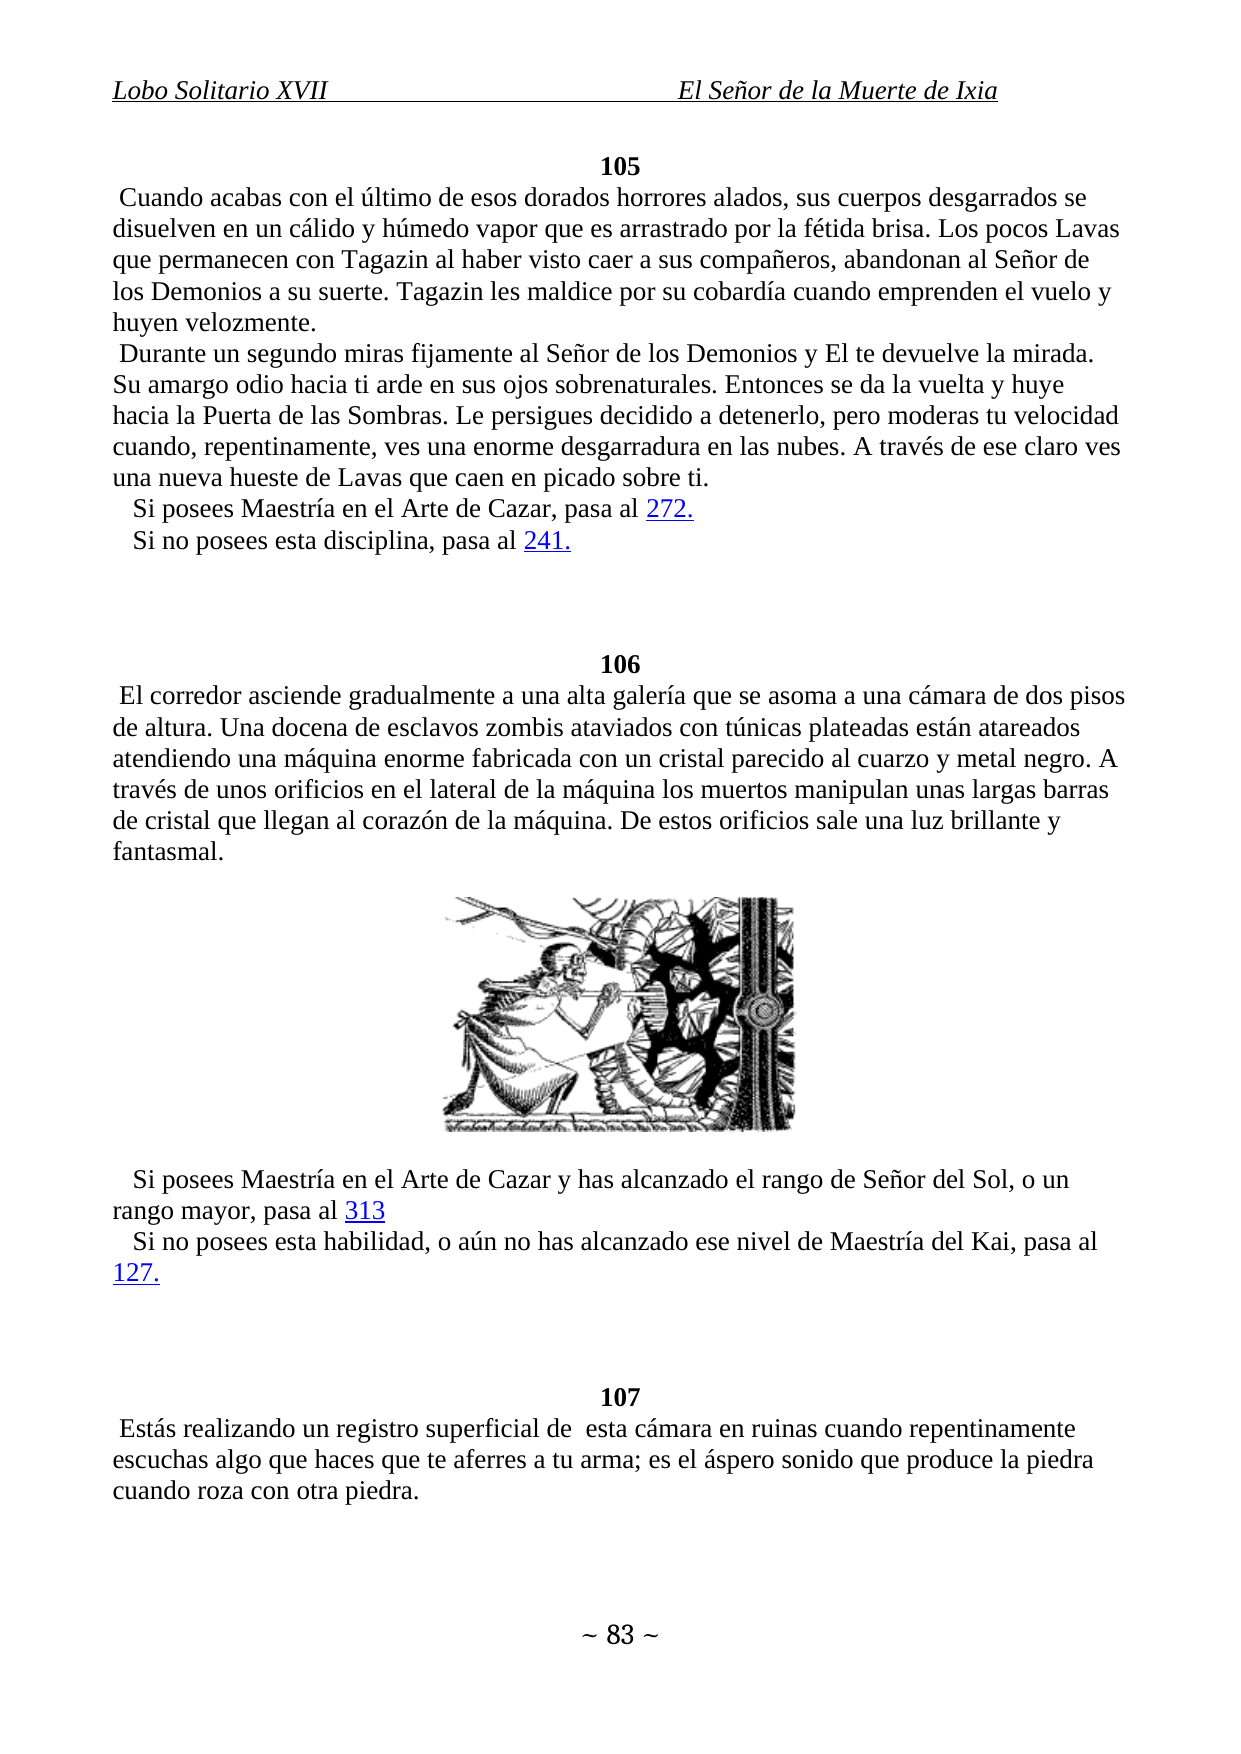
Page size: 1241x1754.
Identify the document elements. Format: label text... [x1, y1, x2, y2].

text Si no posees esta habilidad, o aún no has alcanzado ese nivel de Maestría del Kai, pasa al 127. [112, 1225, 1128, 1288]
text Cuando acabas con el último de esos dorados horrores alados, sus cuerpos desgarrados se disuelven en un cálido y húmedo vapor que es arrastrado por la fétida brisa. Los pocos Lavas que permanecen con Tagazin al haber visto caer a sus compañeros, abandonan al Señor de los Demonios a su suerte. Tagazin les maldice por su cobardía cuando emprenden el vuelo y huyen velozmente. [112, 181, 1128, 337]
text Si posees Maestría en el Arte de Cazar, pasa al 272. [112, 493, 1128, 524]
text 105 [112, 150, 1128, 181]
text 106 [112, 648, 1128, 679]
text Durante un segundo miras fijamente al Señor de los Demonios y El te devuelve la mirada. Su amargo odio hacia ti arde en sus ojos sobrenaturales. Entonces se da la vuelta y huye hacia la Puerta de las Sombras. Le persigues decidido a detenerlo, pero moderas tu velocidad cuando, repentinamente, ves una enorme desgarradura en las nubes. A través de ese claro ves una nueva hueste de Lavas que caen en picado sobre ti. [112, 337, 1128, 493]
text Estás realizando un registro superficial de esta cámara en ruinas cuando repentinamente escuchas algo que haces que te aferres a tu arma; es el áspero sonido que produce la piedra cuando roza con otra piedra. [112, 1412, 1128, 1506]
text El corredor asciende gradualmente a una alta galería que se asoma a una cámara de dos pisos de altura. Una docena de esclavos zombis ataviados con túnicas plateadas están atareados atendiendo una máquina enorme fabricada con un cristal parecido al cuarzo y metal negro. A través de unos orificios en el lateral de la máquina los muertos manipulan unas largas barras de cristal que llegan al corazón de la máquina. De estos orificios sale una luz brillante y fantasmal. [112, 679, 1128, 866]
text Si posees Maestría en el Arte de Cazar y has alcanzado el rango de Señor del Sol, o un rango mayor, pasa al 313 [112, 1163, 1128, 1225]
text 107 [112, 1381, 1128, 1412]
picture [318, 897, 922, 1132]
text Si no posees esta disciplina, pasa al 241. [112, 524, 1128, 555]
